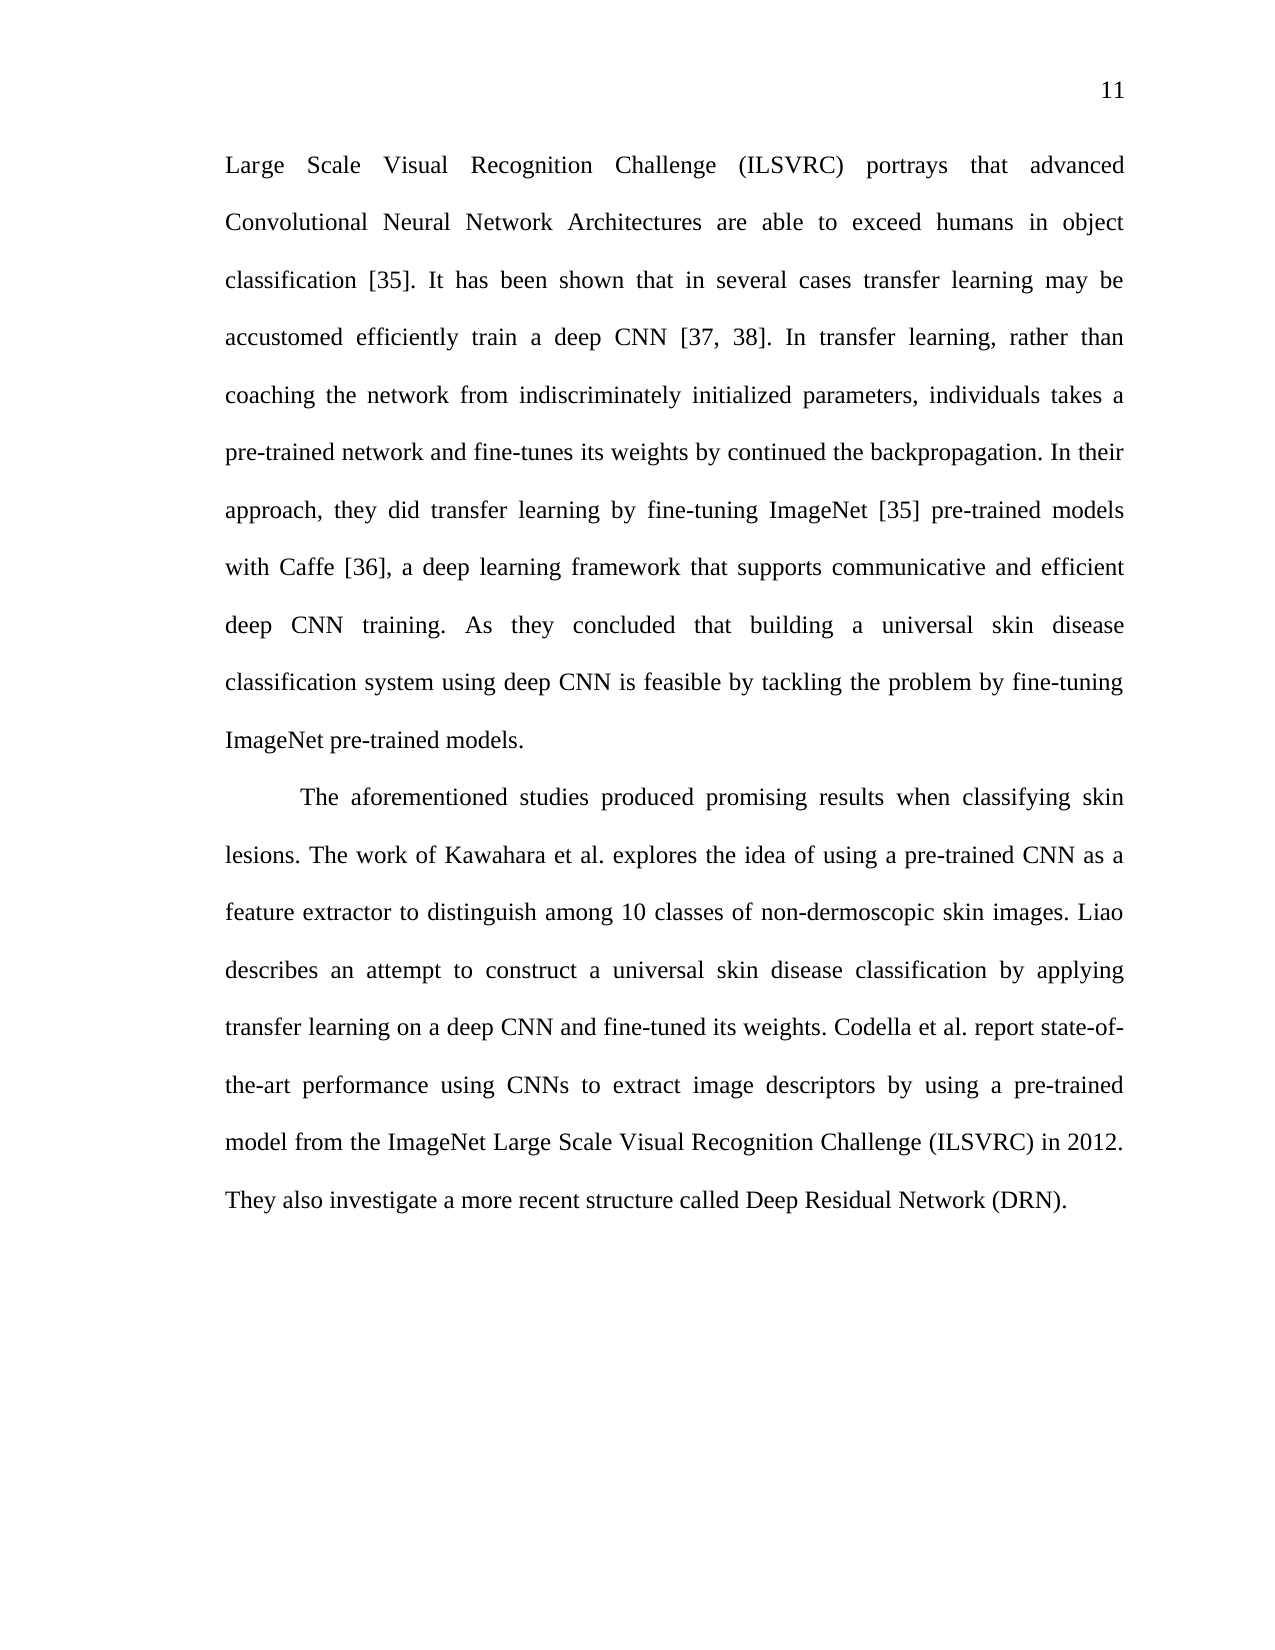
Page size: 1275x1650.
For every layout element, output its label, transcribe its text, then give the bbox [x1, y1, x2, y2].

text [225, 150, 1125, 754]
text The aforementioned studies produced promising results when classifying skin lesions. The work of Kawahara et al. explores the idea of using a pre-trained CNN as a feature extractor to distinguish among 10 classes of non-dermoscopic skin images. Liao describes an attempt to construct a universal skin disease classification by applying transfer learning on a deep CNN and fine-tuned its weights. Codella et al. report state-of-the-art performance using CNNs to extract image descriptors by using a pre-trained model from the ImageNet Large Scale Visual Recognition Challenge (ILSVRC) in 2012. They also investigate a more recent structure called Deep Residual Network (DRN). [225, 782, 1125, 1214]
